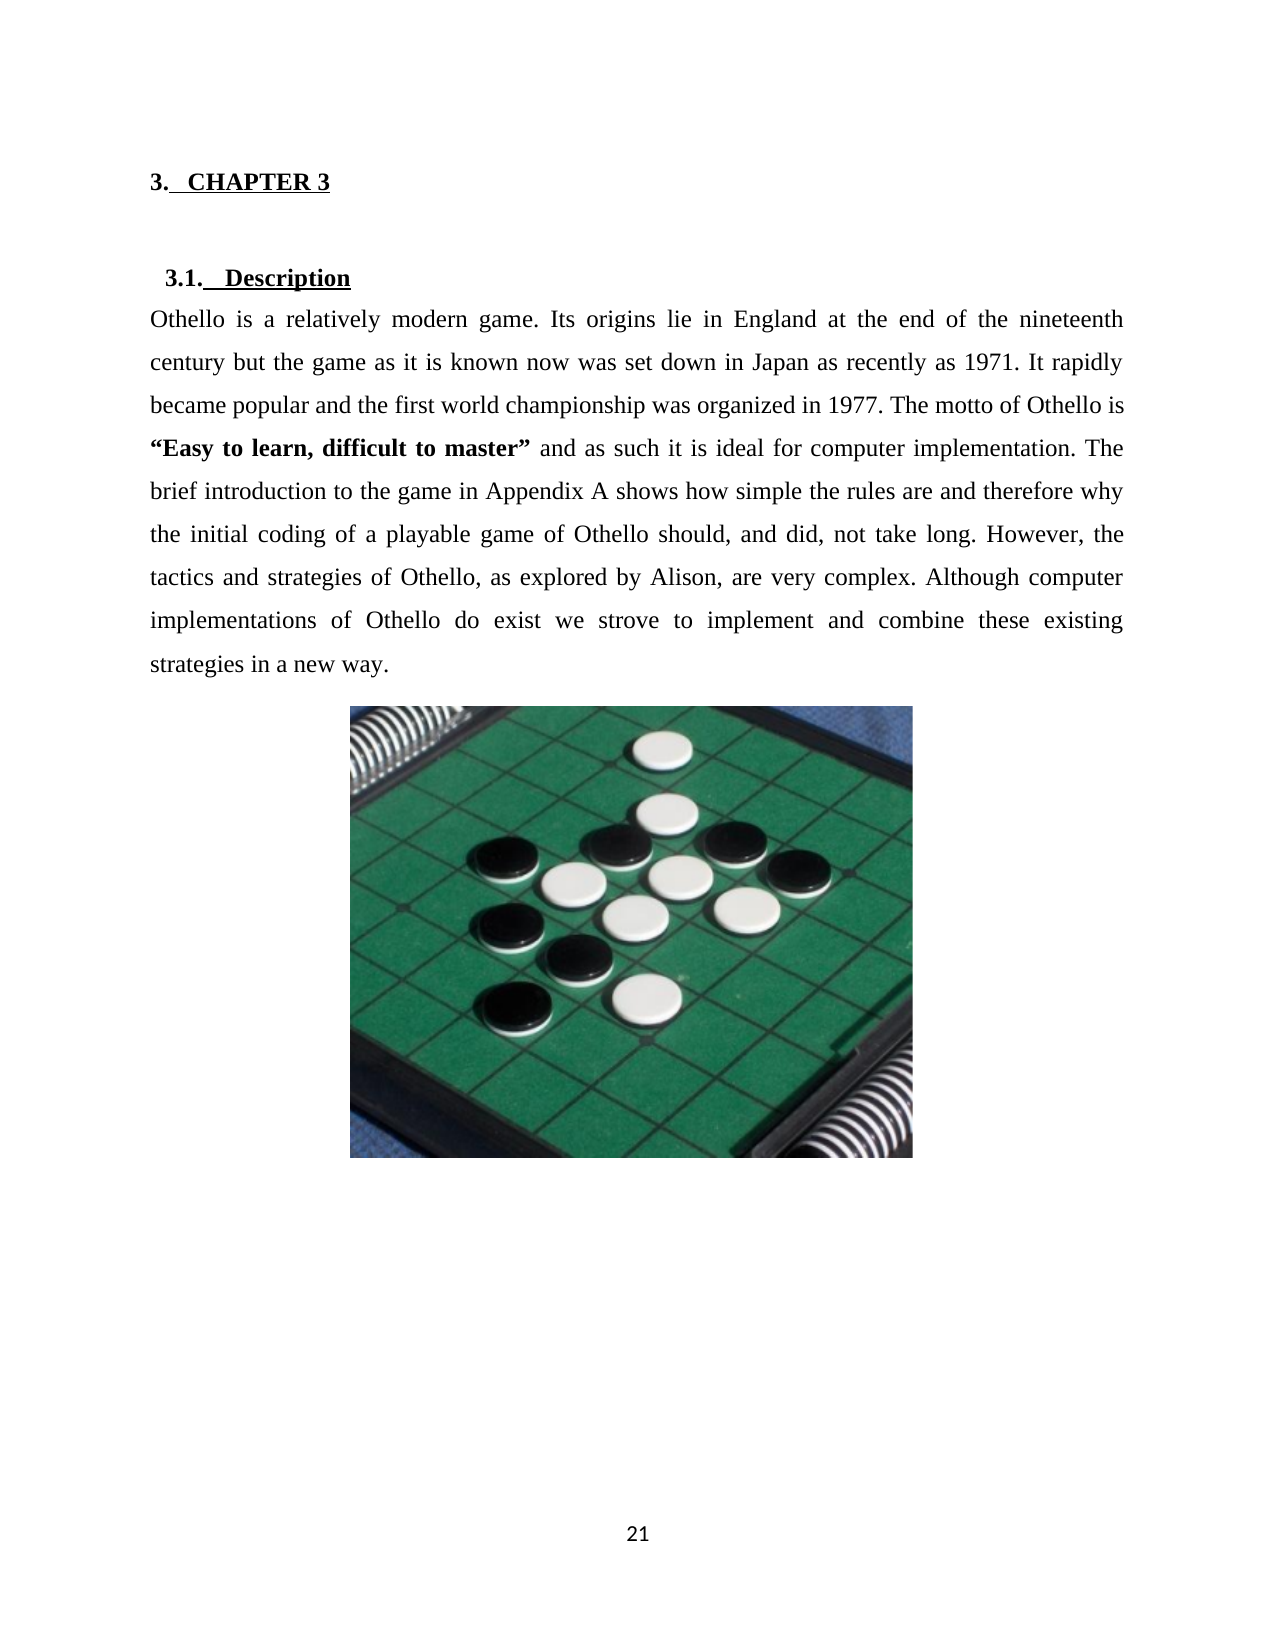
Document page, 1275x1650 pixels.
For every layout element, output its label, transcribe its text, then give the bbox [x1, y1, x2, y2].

text Othello is a relatively modern game. Its origins lie in England at the end of the nineteenth century but the game as it is known now was set down in Japan as recently as 1971. It rapidly became popular and the first world championship was organized in 1977. The motto of Othello is “Easy to learn, difficult to master” and as such it is ideal for computer implementation. The brief introduction to the game in Appendix A shows how simple the rules are and therefore why the initial coding of a playable game of Othello should, and did, not take long. However, the tactics and strategies of Othello, as explored by Alison, are very complex. Although computer implementations of Othello do exist we strove to implement and combine these existing strategies in a new way. [150, 304, 1125, 677]
subtitle CHAPTER 3 [150, 150, 1125, 195]
subtitle Description [165, 263, 1125, 292]
picture [350, 706, 913, 1158]
